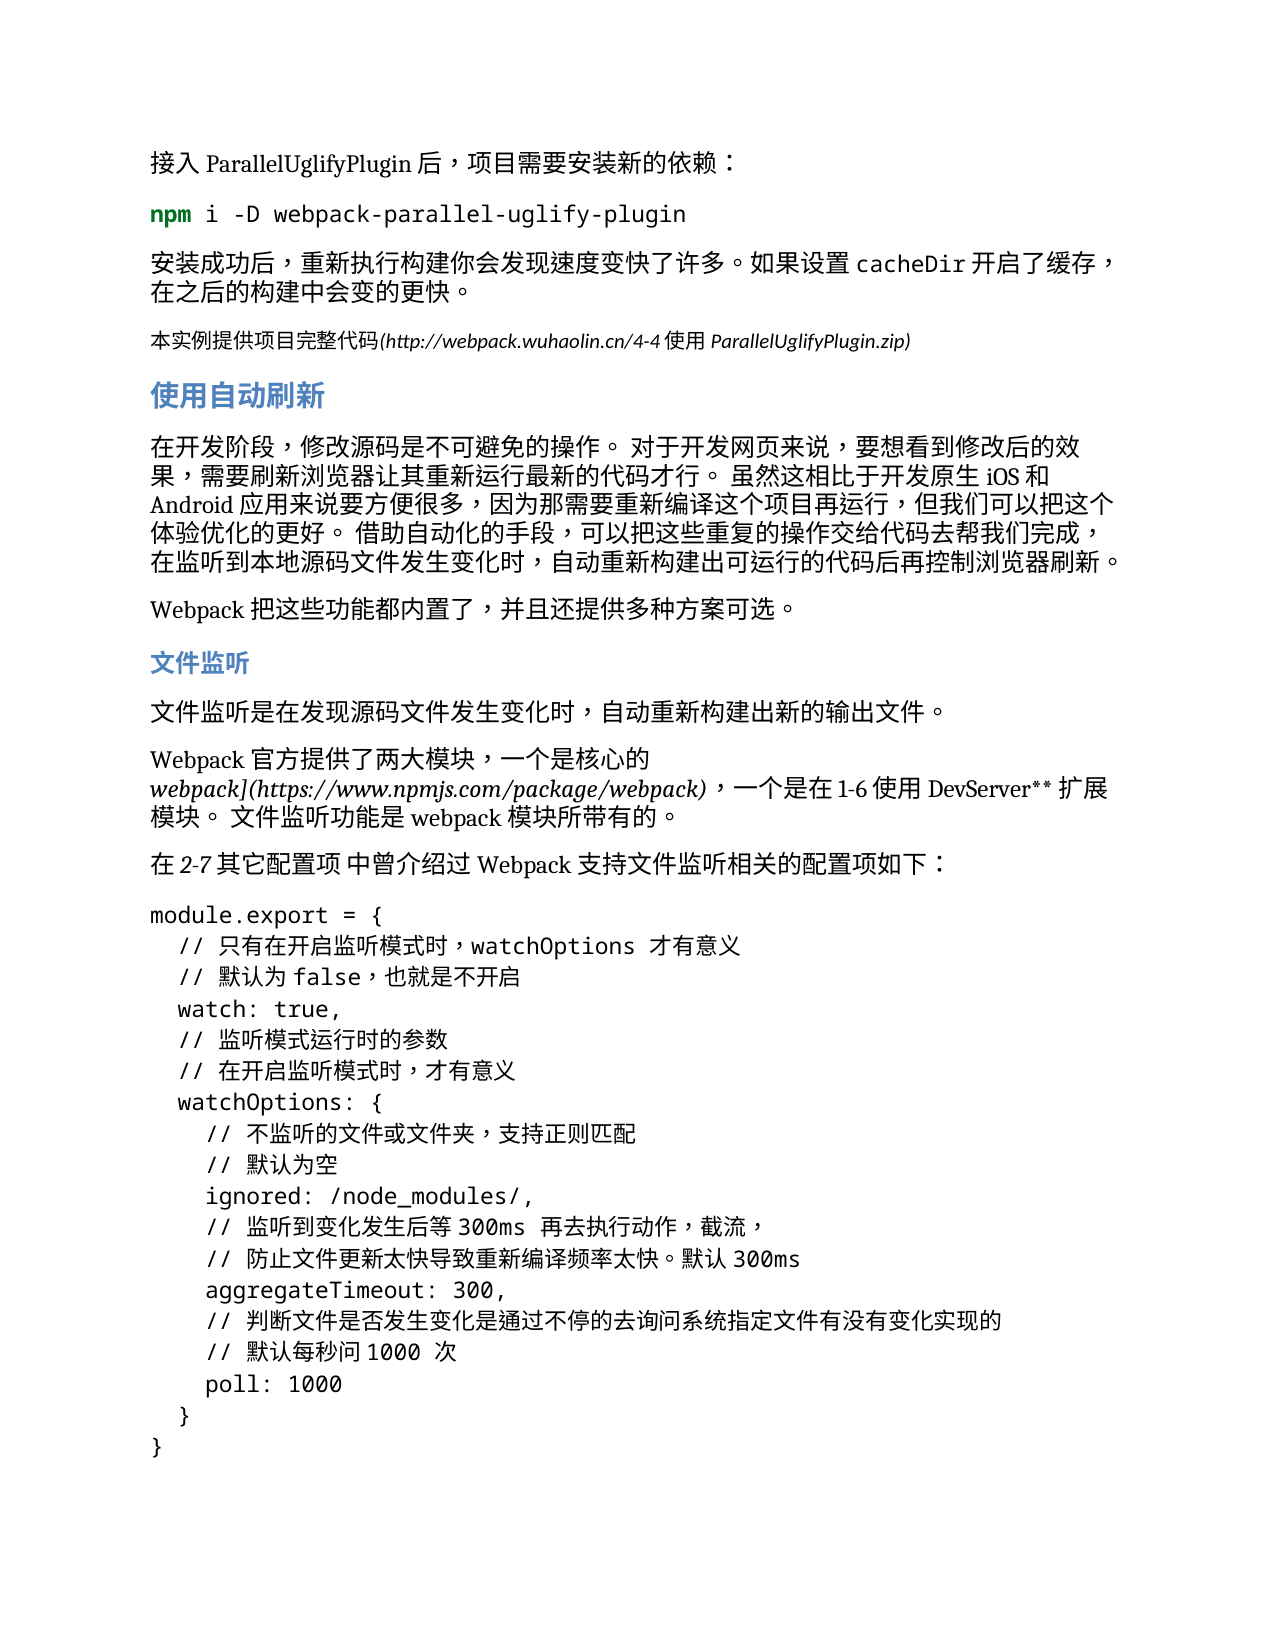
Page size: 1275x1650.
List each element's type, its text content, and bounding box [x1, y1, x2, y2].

text Webpack 把这些功能都内置了，并且还提供多种方案可选。 [150, 596, 1125, 625]
text npm i -D webpack-parallel-uglify-plugin [150, 197, 1125, 229]
text Webpack 官方提供了两大模块，一个是核心的 webpack](https://www.npmjs.com/package/webpack)，一个是在1-6 使用DevServer** 扩展模块。 文件监听功能是 webpack 模块所带有的。 [150, 746, 1125, 833]
text module.export = { // 只有在开启监听模式时，watchOptions 才有意义 // 默认为 false，也就是不开启 watch: true, // 监听模式运行时的参数 // 在开启监听模式时，才有意义 watchOptions: { // 不监听的文件或文件夹，支持正则匹配 // 默认为空 ignored: /node_modules/, // 监听到变化发生后等 300ms 再去执行动作，截流， // 防止文件更新太快导致重新编译频率太快。默认 300ms aggregateTimeout: 300, // 判断文件是否发生变化是通过不停的去询问系统指定文件有没有变化实现的 // 默认每秒问 1000 次 poll: 1000 } } [150, 899, 1125, 1461]
text 在2-7 其它配置项 中曾介绍过 Webpack 支持文件监听相关的配置项如下： [150, 851, 1125, 880]
subtitle 文件监听 [150, 646, 1125, 680]
text 接入 ParallelUglifyPlugin 后，项目需要安装新的依赖： [150, 150, 1125, 179]
text 文件监听是在发现源码文件发生变化时，自动重新构建出新的输出文件。 [150, 699, 1125, 728]
text 本实例提供项目完整代码(http://webpack.wuhaolin.cn/4-4使用ParallelUglifyPlugin.zip) [150, 326, 1125, 355]
text 安装成功后，重新执行构建你会发现速度变快了许多。如果设置 cacheDir 开启了缓存，在之后的构建中会变的更快。 [150, 247, 1125, 307]
text 在开发阶段，修改源码是不可避免的操作。 对于开发网页来说，要想看到修改后的效果，需要刷新浏览器让其重新运行最新的代码才行。 虽然这相比于开发原生 iOS 和 Android 应用来说要方便很多，因为那需要重新编译这个项目再运行，但我们可以把这个体验优化的更好。 借助自动化的手段，可以把这些重复的操作交给代码去帮我们完成，在监听到本地源码文件发生变化时，自动重新构建出可运行的代码后再控制浏览器刷新。 [150, 434, 1125, 578]
subtitle 使用自动刷新 [150, 376, 1125, 415]
